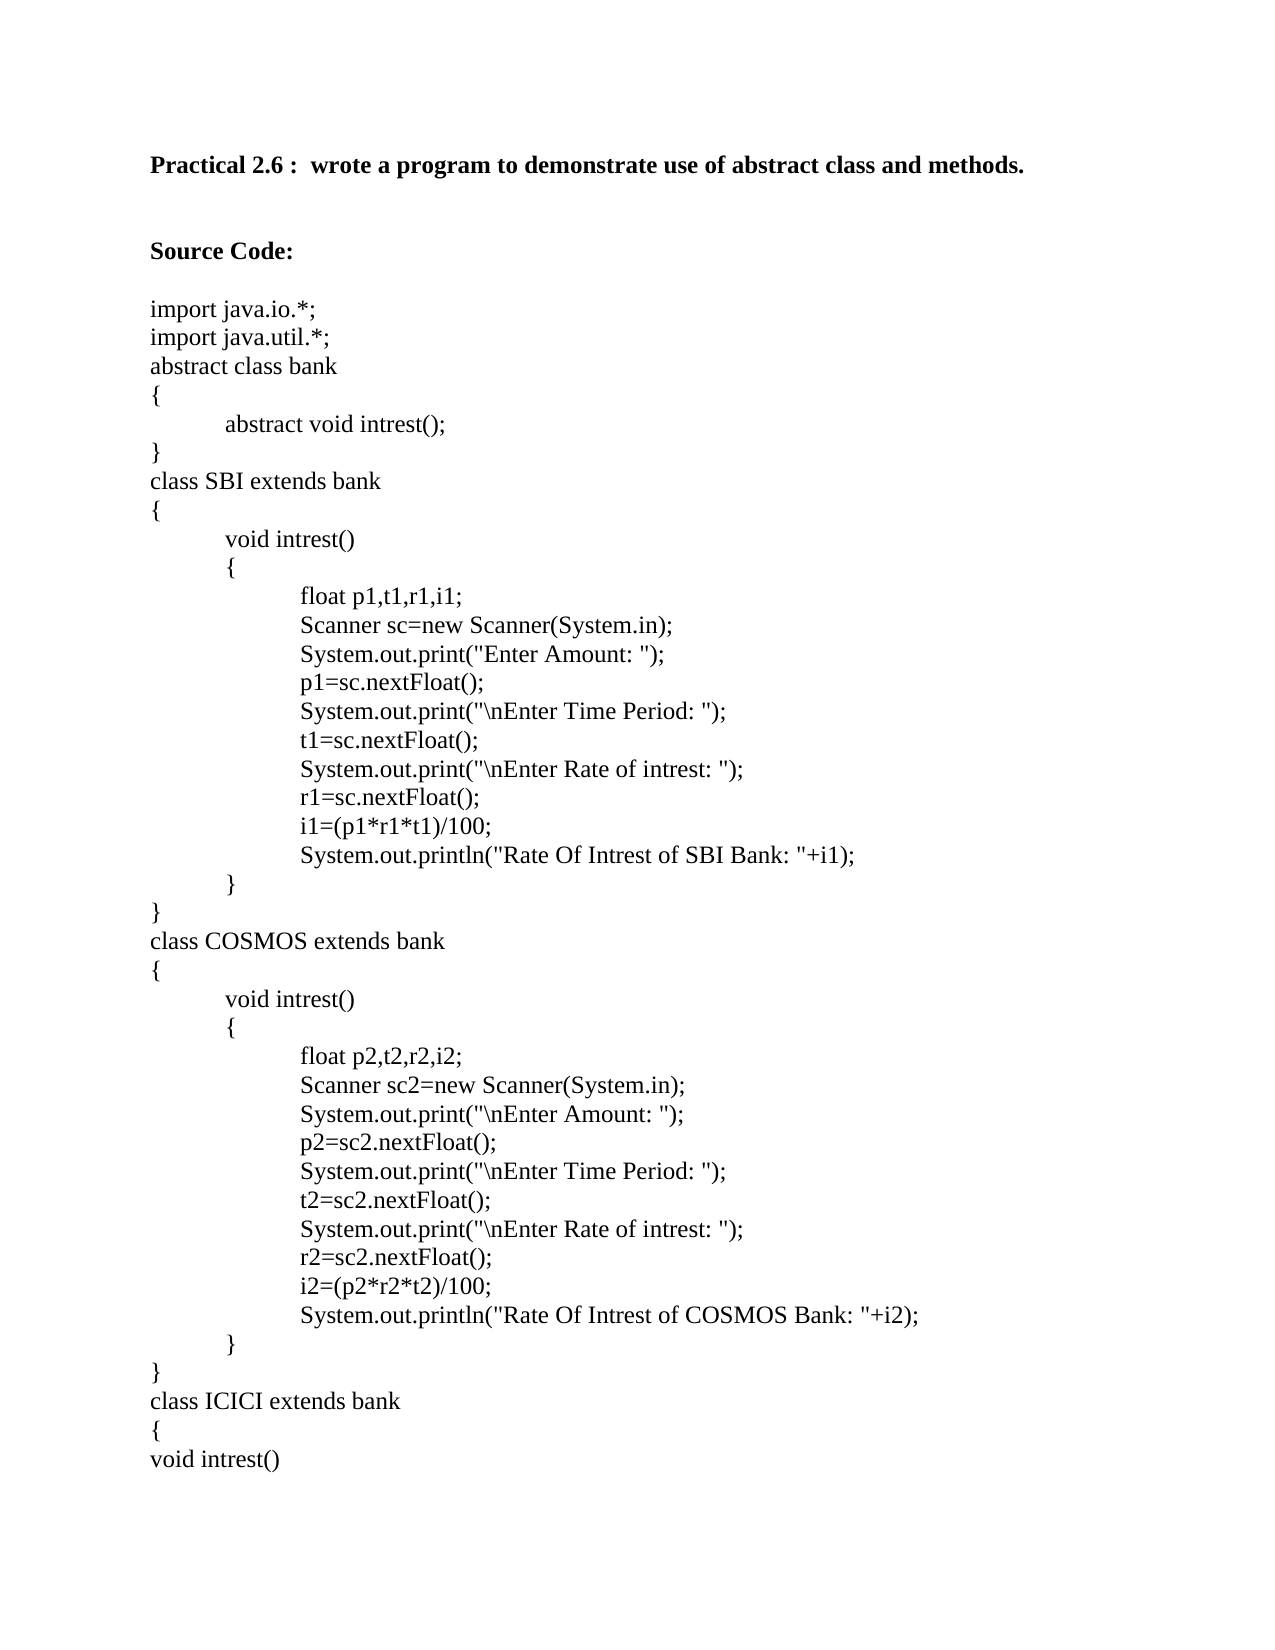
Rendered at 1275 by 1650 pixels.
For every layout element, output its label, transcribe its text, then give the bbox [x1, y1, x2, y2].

text t1=sc.nextFloat(); [150, 725, 1125, 754]
text System.out.print("\nEnter Time Period: "); [150, 1156, 1125, 1185]
text } [150, 897, 1125, 926]
text void intrest() [150, 984, 1125, 1012]
text void intrest() [150, 524, 1125, 552]
text p2=sc2.nextFloat(); [150, 1127, 1125, 1156]
text float p1,t1,r1,i1; [150, 581, 1125, 610]
text System.out.print("\nEnter Time Period: "); [150, 696, 1125, 725]
text System.out.print("\nEnter Rate of intrest: "); [150, 754, 1125, 782]
text } [150, 869, 1125, 897]
text System.out.println("Rate Of Intrest of COSMOS Bank: "+i2); [150, 1300, 1125, 1329]
text System.out.print("\nEnter Rate of intrest: "); [150, 1214, 1125, 1242]
text System.out.println("Rate Of Intrest of SBI Bank: "+i1); [150, 840, 1125, 869]
text t2=sc2.nextFloat(); [150, 1185, 1125, 1214]
text Source Code: [150, 236, 1125, 265]
text { [150, 495, 1125, 524]
text { [150, 1012, 1125, 1041]
text import java.io.*; [150, 294, 1125, 322]
text { [150, 552, 1125, 581]
text void intrest() [150, 1444, 1125, 1472]
text class COSMOS extends bank [150, 926, 1125, 955]
text r2=sc2.nextFloat(); [150, 1242, 1125, 1271]
text System.out.print("\nEnter Amount: "); [150, 1099, 1125, 1127]
text Practical 2.6 : wrote a program to demonstrate use of abstract class and methods. [150, 150, 1125, 179]
text { [150, 1415, 1125, 1444]
text abstract void intrest(); [150, 409, 1125, 437]
text { [150, 380, 1125, 409]
text class SBI extends bank [150, 466, 1125, 495]
text i1=(p1*r1*t1)/100; [150, 811, 1125, 840]
text } [150, 1329, 1125, 1357]
text i2=(p2*r2*t2)/100; [150, 1271, 1125, 1300]
text { [150, 955, 1125, 984]
text abstract class bank [150, 351, 1125, 380]
text Scanner sc=new Scanner(System.in); [150, 610, 1125, 639]
text r1=sc.nextFloat(); [150, 782, 1125, 811]
text Scanner sc2=new Scanner(System.in); [150, 1070, 1125, 1099]
text class ICICI extends bank [150, 1386, 1125, 1415]
text p1=sc.nextFloat(); [150, 667, 1125, 696]
text } [150, 1357, 1125, 1386]
text float p2,t2,r2,i2; [150, 1041, 1125, 1070]
text } [150, 437, 1125, 466]
text import java.util.*; [150, 322, 1125, 351]
text System.out.print("Enter Amount: "); [150, 639, 1125, 667]
